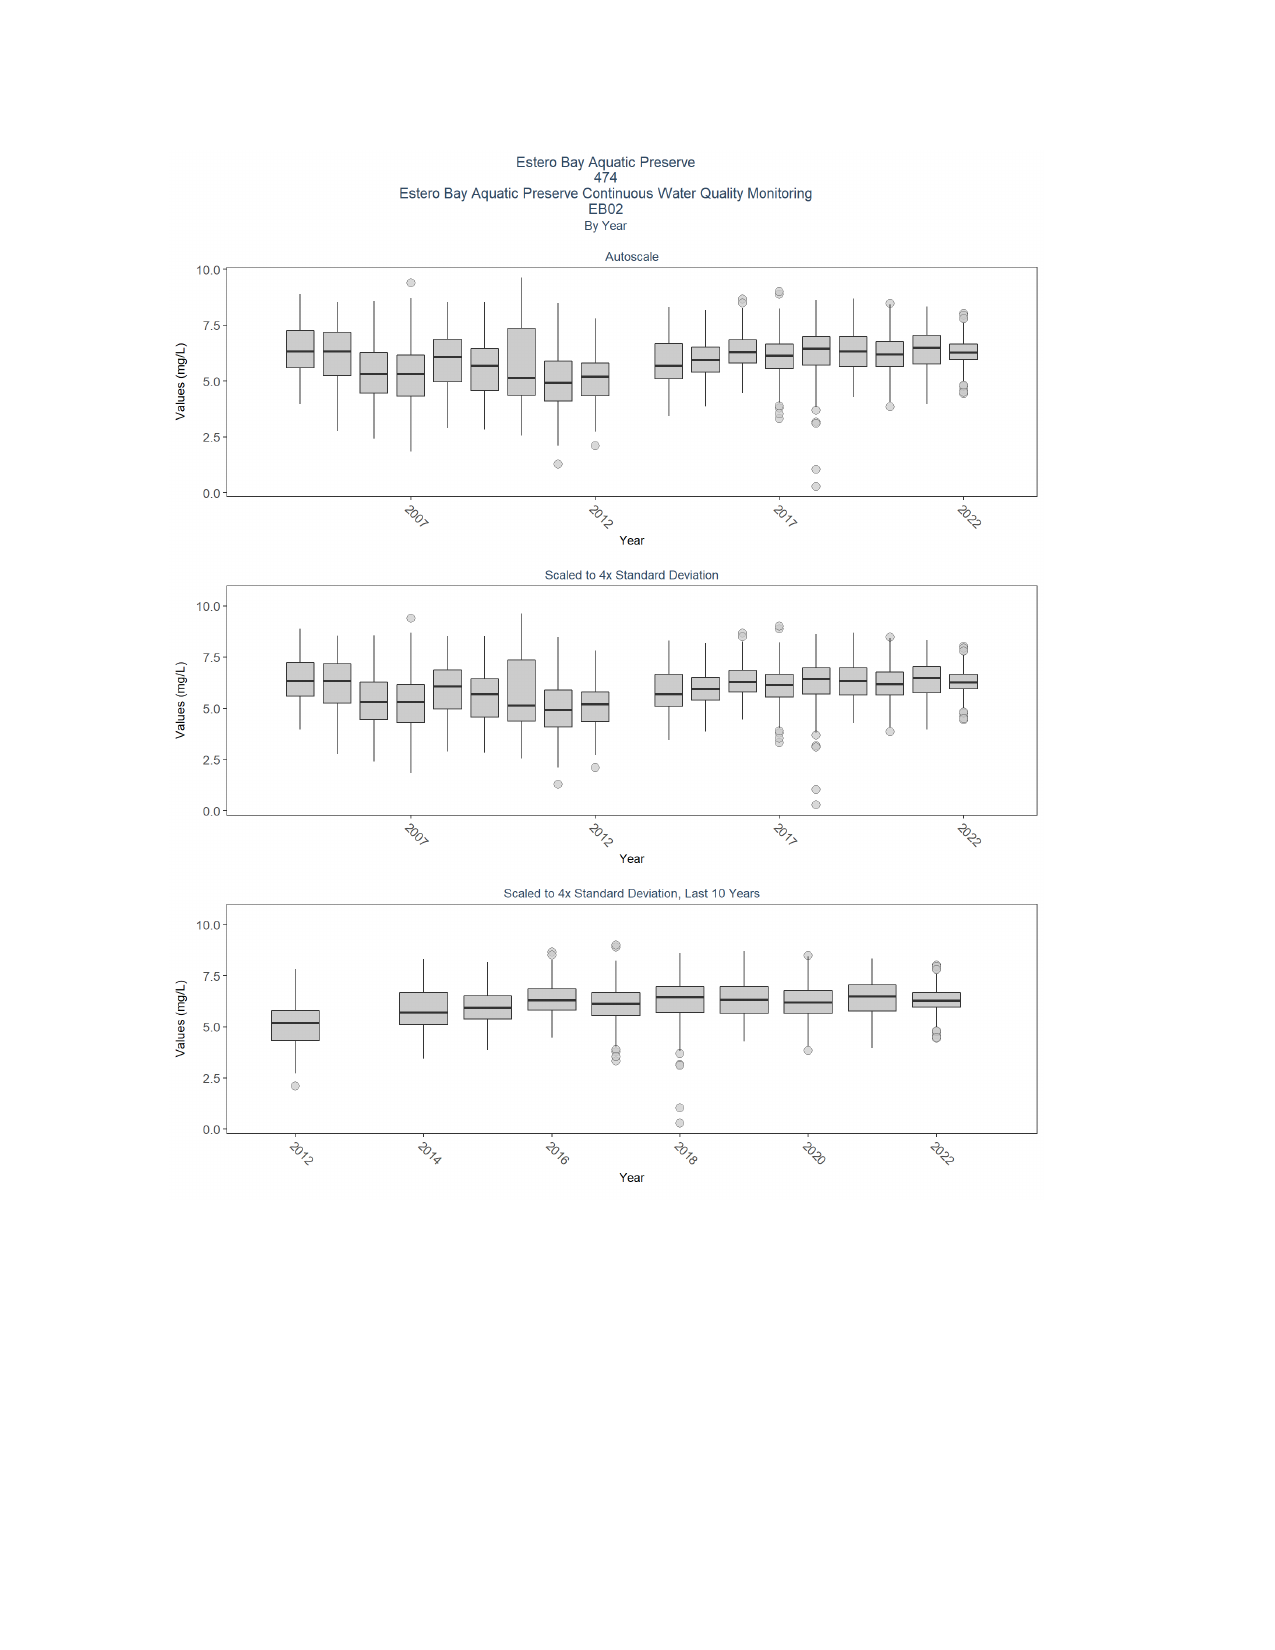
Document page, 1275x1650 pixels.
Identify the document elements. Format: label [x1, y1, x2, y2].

picture [168, 150, 1044, 1200]
